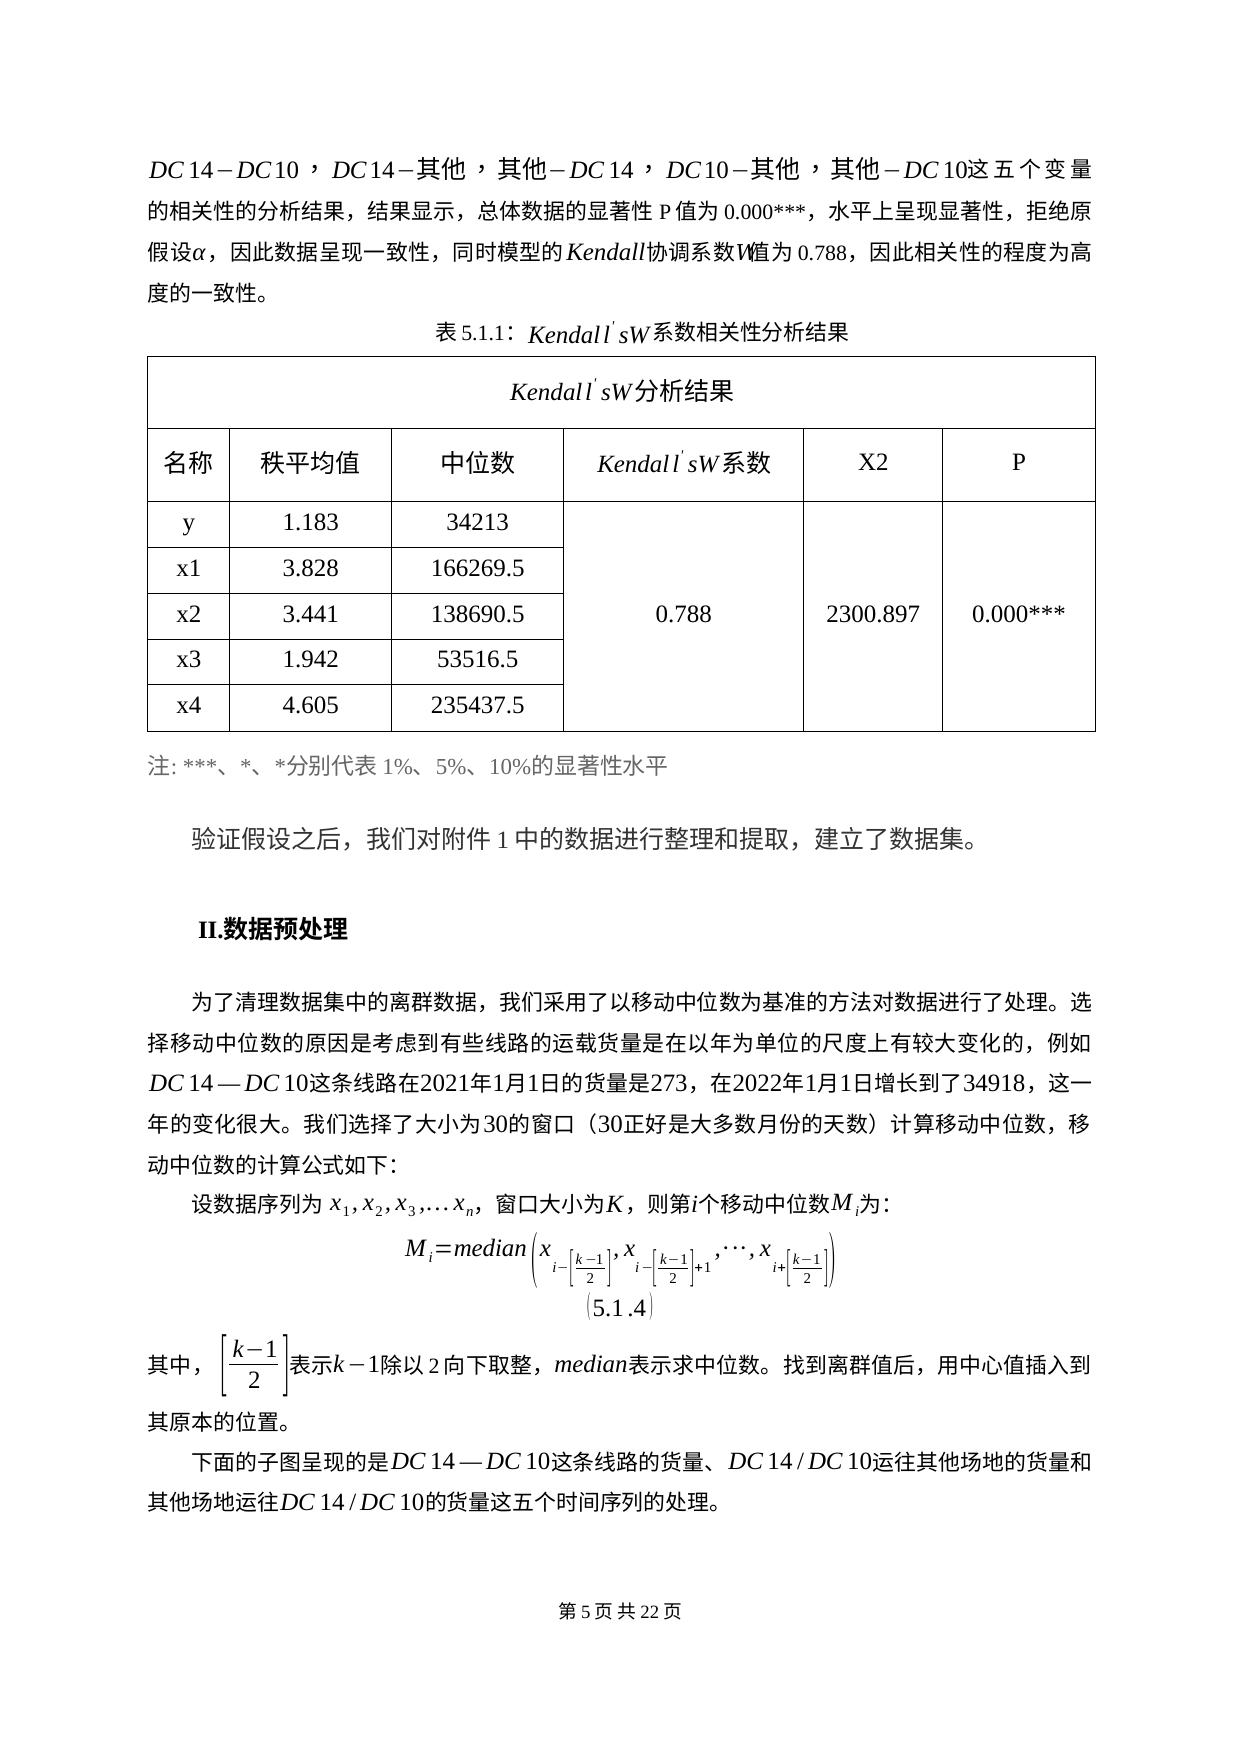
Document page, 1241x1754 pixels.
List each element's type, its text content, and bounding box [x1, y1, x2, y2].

text 其中， 表示除以2向下取整，表示求中位数。找到离群值后，用中心值插入到其原本的位置。 [148, 1332, 1092, 1438]
table_cell 1.183 [230, 502, 391, 547]
table_cell 53516.5 [392, 640, 563, 684]
table_cell x4 [148, 685, 229, 731]
table_cell 0.788 [564, 502, 803, 731]
table_cell 中位数 [392, 429, 563, 501]
table_cell 3.828 [230, 548, 391, 593]
table_cell X2 [804, 429, 942, 501]
table_cell 235437.5 [392, 685, 563, 731]
text 下面的子图呈现的是这条线路的货量、运往其他场地的货量和其他场地运往的货量这五个时间序列的处理。 [148, 1445, 1092, 1518]
table_cell 2300.897 [804, 502, 942, 731]
table_cell 系数 [564, 429, 803, 501]
text 验证假设之后，我们对附件1中的数据进行整理和提取，建立了数据集。 [148, 805, 1092, 870]
table_cell x3 [148, 640, 229, 684]
table_cell y [148, 502, 229, 547]
text 设数据序列为 ，窗口大小为，则第个移动中位数为： [148, 1188, 1092, 1221]
table_cell 166269.5 [392, 548, 563, 593]
text 表5.1.1：系数相关性分析结果 [148, 316, 1092, 349]
table_cell 4.605 [230, 685, 391, 731]
table_cell x2 [148, 594, 229, 639]
table_cell 秩平均值 [230, 429, 391, 501]
table_cell 3.441 [230, 594, 391, 639]
text 注: ***、*、*分别代表1%、5%、10%的显著性水平 [148, 732, 1092, 797]
table_cell 138690.5 [392, 594, 563, 639]
table_cell 0.000*** [943, 502, 1095, 731]
table_cell x1 [148, 548, 229, 593]
table_cell 34213 [392, 502, 563, 547]
table_cell 名称 [148, 429, 229, 501]
text 为了清理数据集中的离群数据，我们采用了以移动中位数为基准的方法对数据进行了处理。选择移动中位数的原因是考虑到有些线路的运载货量是在以年为单位的尺度上有较大变化的，例如这条线路在年月日的货量是，在年月日增长到了，这一年的变化很大。我们选择了大小为的窗口（正好是大多数月份的天数）计算移动中位数，移动中位数的计算公式如下： [148, 986, 1092, 1181]
table_cell P [943, 429, 1095, 501]
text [148, 154, 1092, 309]
table_header 分析结果 [148, 357, 1095, 428]
text II.数据预处理 [148, 896, 1092, 961]
table_cell 1.942 [230, 640, 391, 684]
